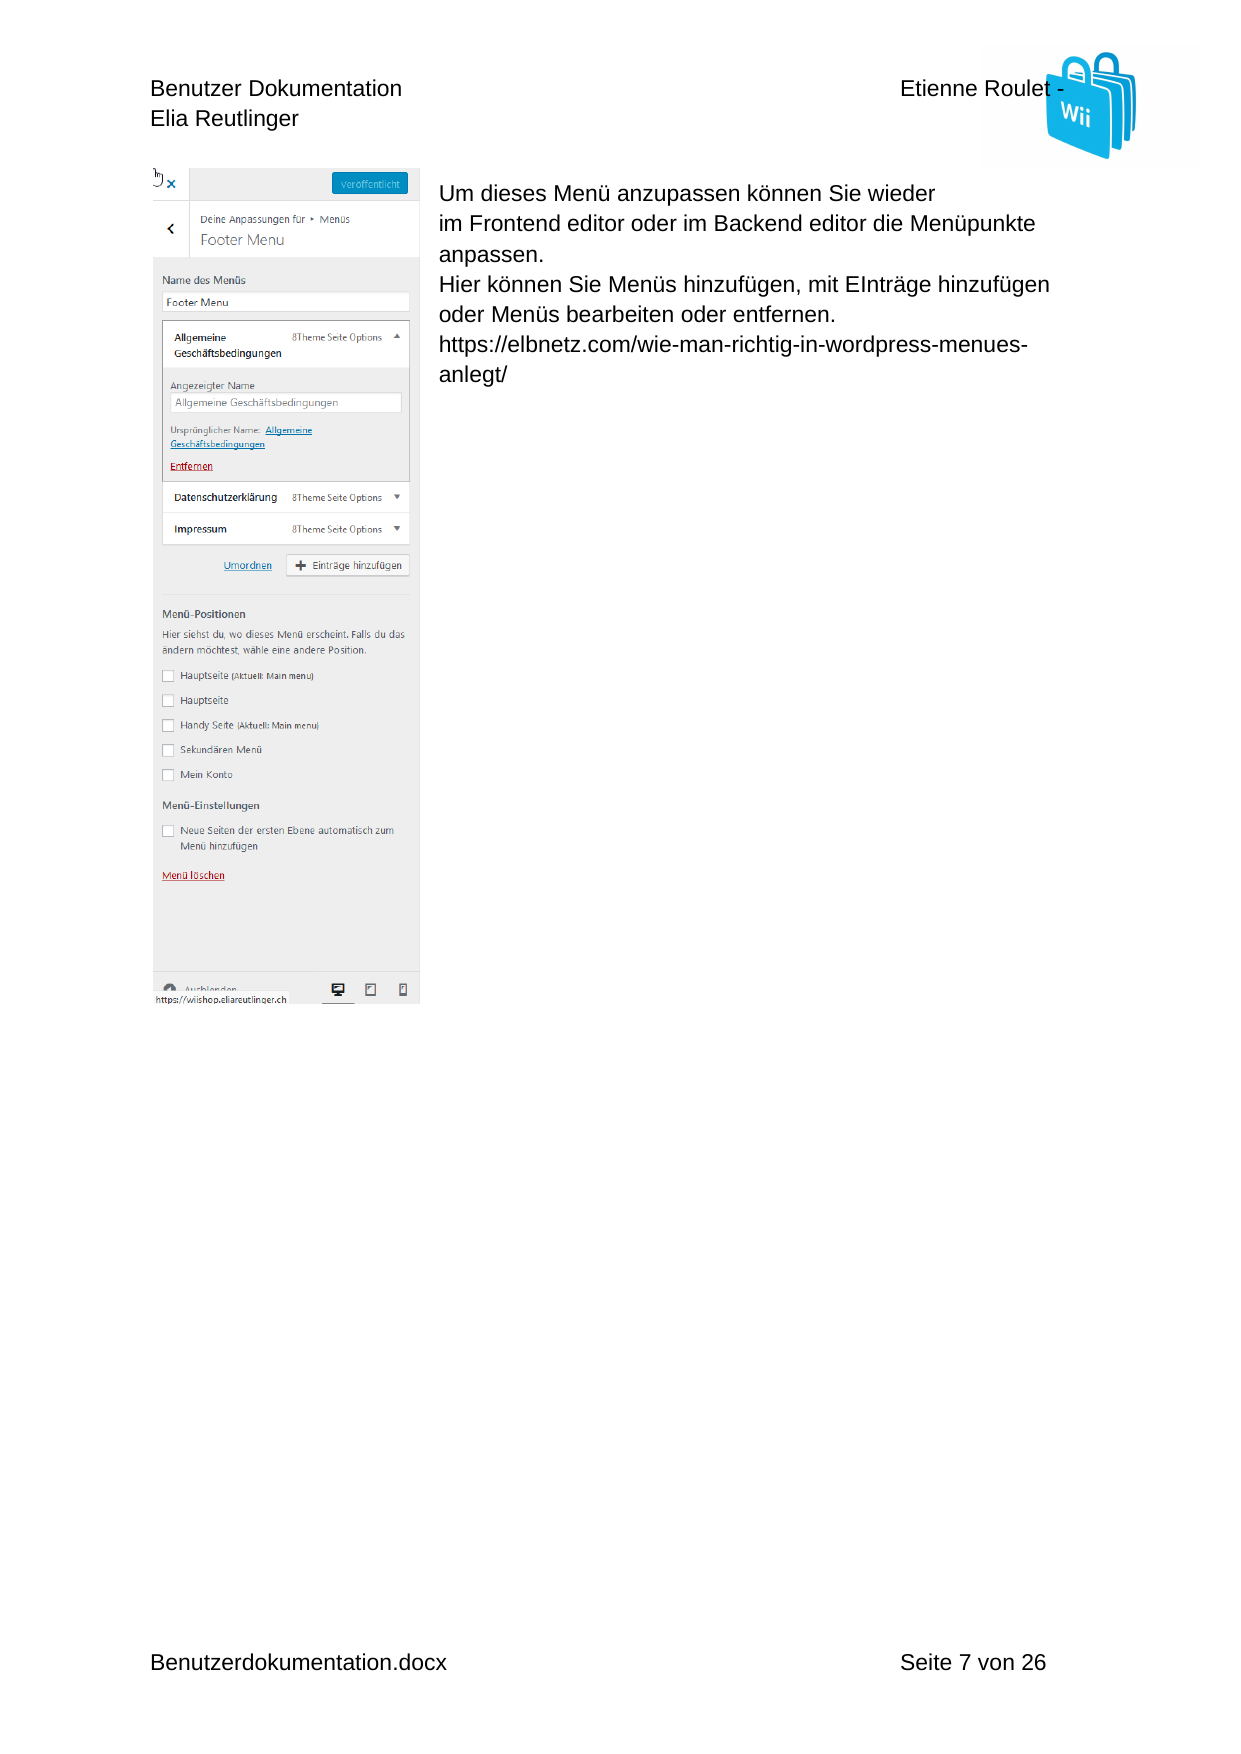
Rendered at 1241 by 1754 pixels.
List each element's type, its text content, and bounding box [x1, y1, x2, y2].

text https://elbnetz.com/wie-man-richtig-in-wordpress-menues-anlegt/ [420, 331, 1090, 388]
text Hier können Sie Menüs hinzufügen, mit EInträge hinzufügen oder Menüs bearbeiten oder entfernen. [420, 271, 1090, 327]
picture [981, 45, 1201, 169]
text Um dieses Menü anzupassen können Sie wieder im Frontend editor oder im Backend editor die Menüpunkte anpassen. [420, 180, 1090, 267]
picture [153, 168, 420, 1004]
